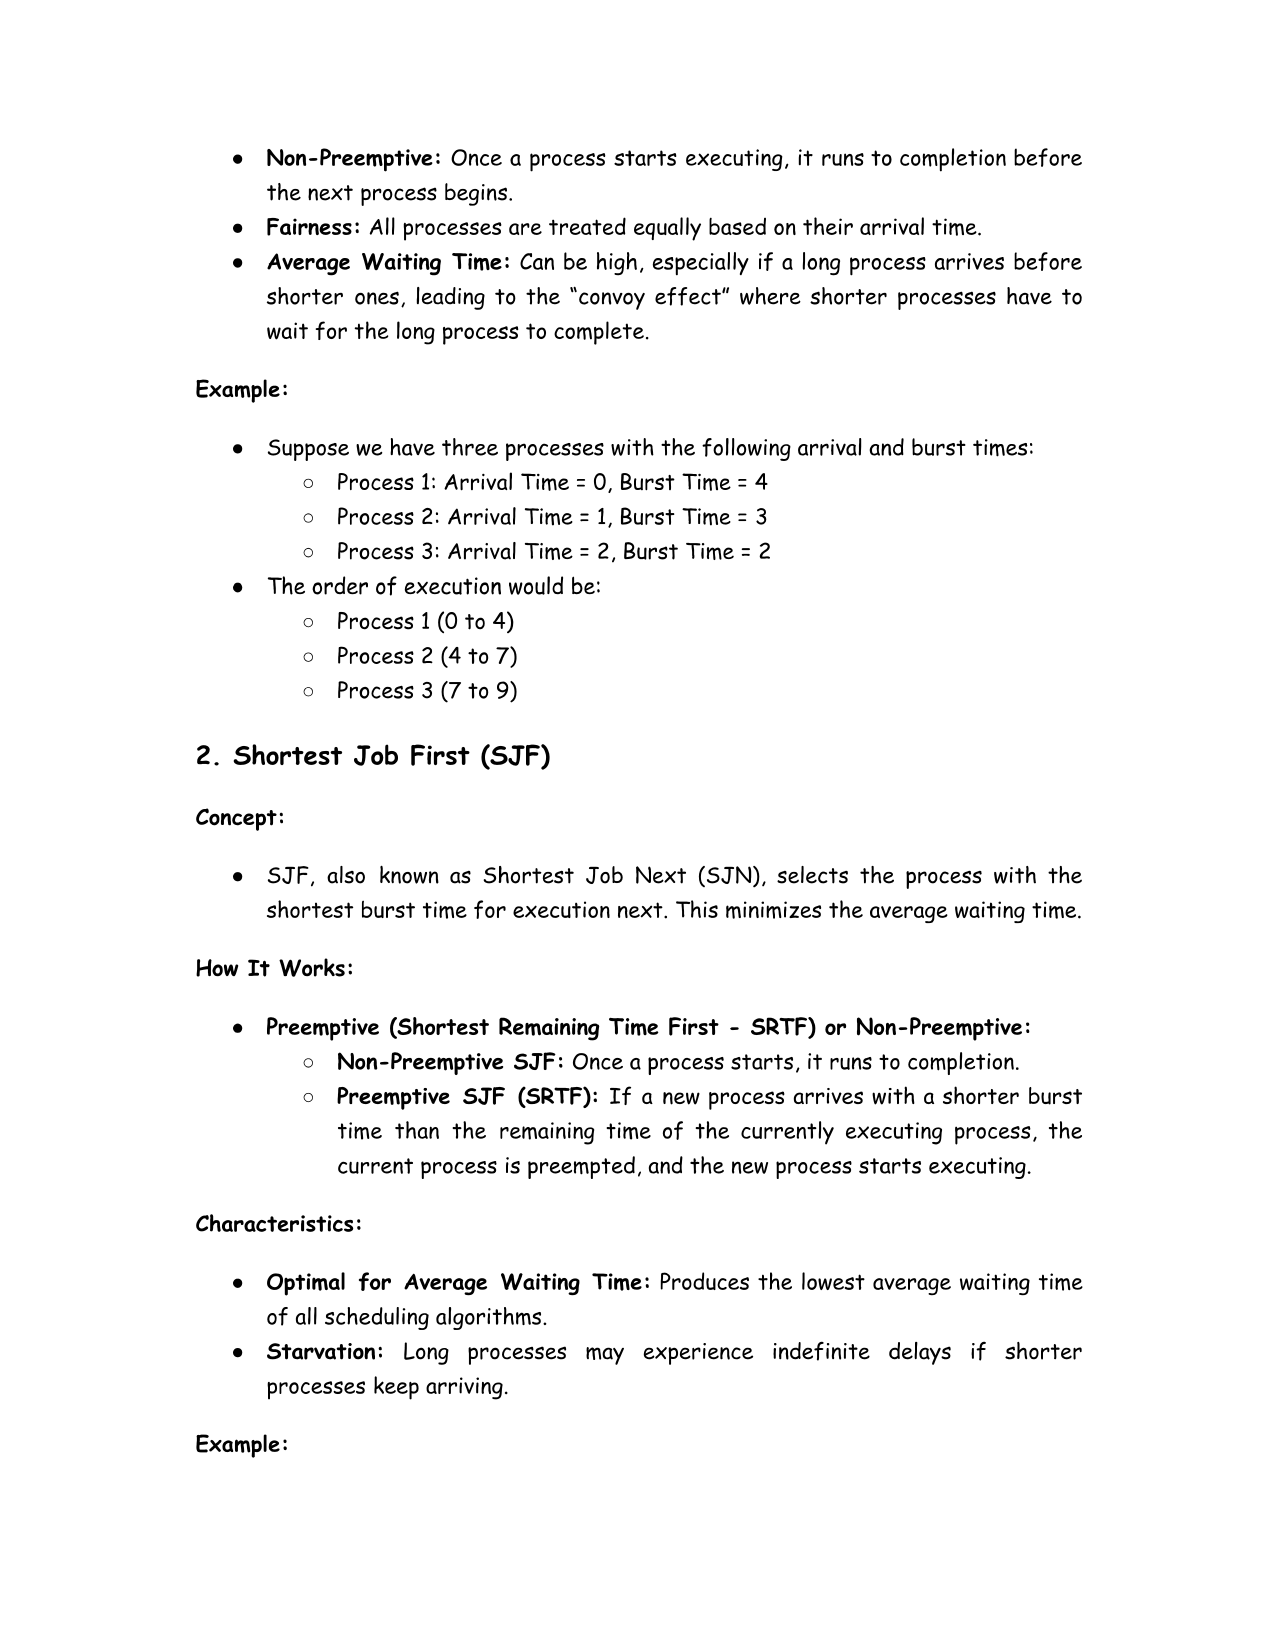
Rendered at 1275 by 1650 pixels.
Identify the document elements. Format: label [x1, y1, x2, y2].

picture [195, 147, 1083, 1458]
